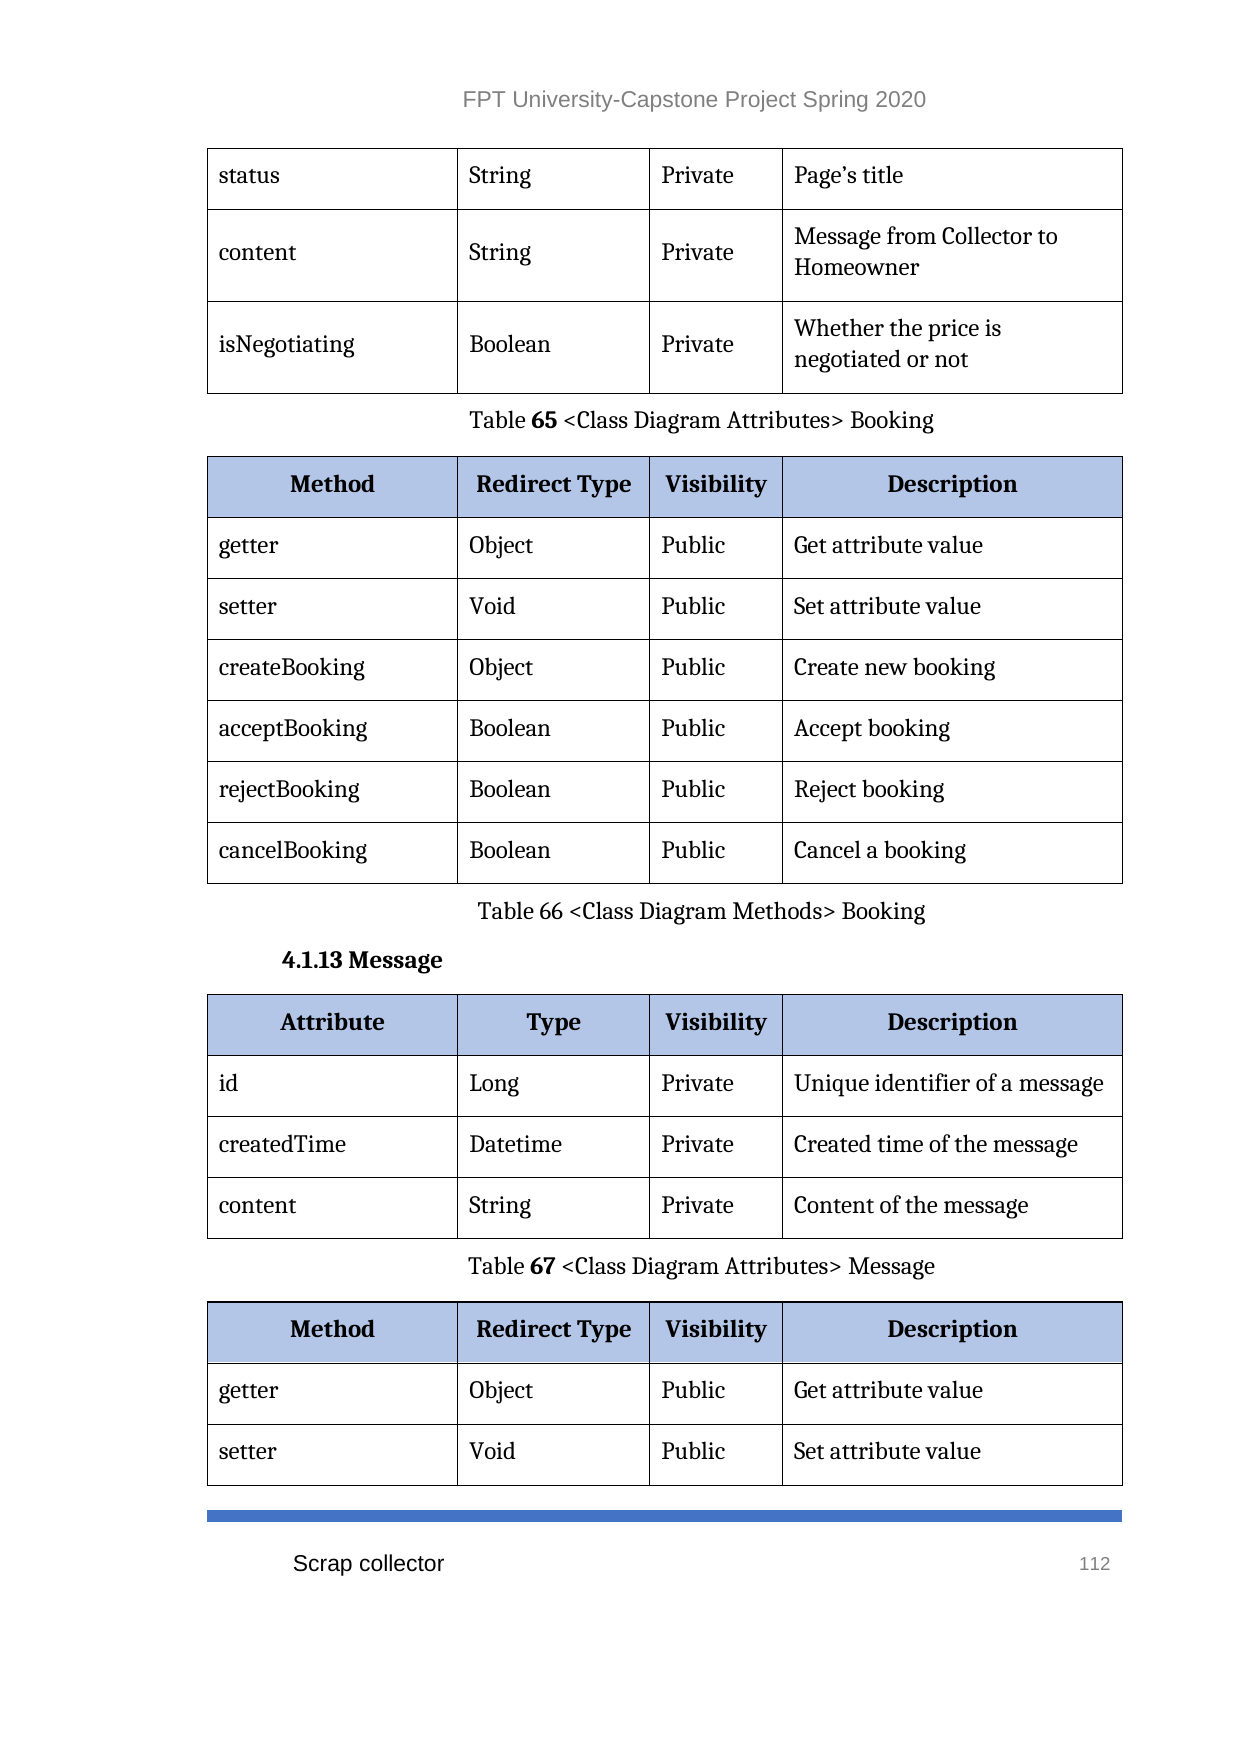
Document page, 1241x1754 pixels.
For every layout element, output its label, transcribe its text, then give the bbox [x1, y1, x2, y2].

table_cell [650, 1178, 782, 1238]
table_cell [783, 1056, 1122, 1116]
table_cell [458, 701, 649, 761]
table_cell createBooking [208, 640, 457, 700]
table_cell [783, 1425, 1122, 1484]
table_header Method [208, 457, 457, 517]
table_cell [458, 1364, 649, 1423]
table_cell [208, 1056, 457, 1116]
table_header Description [783, 457, 1122, 517]
table_cell Private [650, 149, 782, 209]
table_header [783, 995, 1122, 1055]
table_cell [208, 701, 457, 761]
text Table 65 <Class Diagram Attributes> Booking [207, 406, 1122, 435]
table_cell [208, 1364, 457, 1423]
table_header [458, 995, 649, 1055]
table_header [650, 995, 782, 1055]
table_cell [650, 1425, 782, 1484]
table_cell String [458, 210, 649, 301]
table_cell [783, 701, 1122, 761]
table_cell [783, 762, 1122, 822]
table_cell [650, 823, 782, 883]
table_cell Public [650, 579, 782, 639]
table_cell status [208, 149, 457, 209]
subtitle 4.1.13 Message [282, 946, 1122, 975]
table_header Redirect Type [458, 457, 649, 517]
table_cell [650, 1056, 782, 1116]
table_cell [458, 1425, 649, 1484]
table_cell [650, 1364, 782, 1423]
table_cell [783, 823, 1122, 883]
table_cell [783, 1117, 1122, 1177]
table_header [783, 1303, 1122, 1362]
table_cell Whether the price is negotiated or not [783, 302, 1122, 393]
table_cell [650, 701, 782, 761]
table_cell Public [650, 640, 782, 700]
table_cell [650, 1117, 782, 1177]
table_cell Set attribute value [783, 579, 1122, 639]
table_cell Get attribute value [783, 518, 1122, 578]
table_cell content [208, 210, 457, 301]
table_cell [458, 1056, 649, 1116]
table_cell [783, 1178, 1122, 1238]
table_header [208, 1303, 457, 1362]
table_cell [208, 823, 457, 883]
table_cell Void [458, 579, 649, 639]
table_cell Boolean [458, 302, 649, 393]
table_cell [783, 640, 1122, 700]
table_cell Page’s title [783, 149, 1122, 209]
table_cell getter [208, 518, 457, 578]
table_header Visibility [650, 457, 782, 517]
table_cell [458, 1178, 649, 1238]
table_cell Message from Collector to Homeowner [783, 210, 1122, 301]
table_cell Object [458, 640, 649, 700]
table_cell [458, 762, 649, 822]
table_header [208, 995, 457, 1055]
table_cell String [458, 149, 649, 209]
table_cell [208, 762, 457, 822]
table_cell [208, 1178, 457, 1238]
table_cell isNegotiating [208, 302, 457, 393]
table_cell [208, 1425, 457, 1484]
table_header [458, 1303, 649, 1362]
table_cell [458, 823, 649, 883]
table_cell Public [650, 518, 782, 578]
table_cell setter [208, 579, 457, 639]
table_cell Private [650, 210, 782, 301]
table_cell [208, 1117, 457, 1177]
table_cell Object [458, 518, 649, 578]
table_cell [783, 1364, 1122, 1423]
text Table 67 <Class Diagram Attributes> Message [207, 1252, 1122, 1281]
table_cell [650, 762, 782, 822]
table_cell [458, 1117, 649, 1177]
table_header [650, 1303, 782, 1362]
table_cell Private [650, 302, 782, 393]
